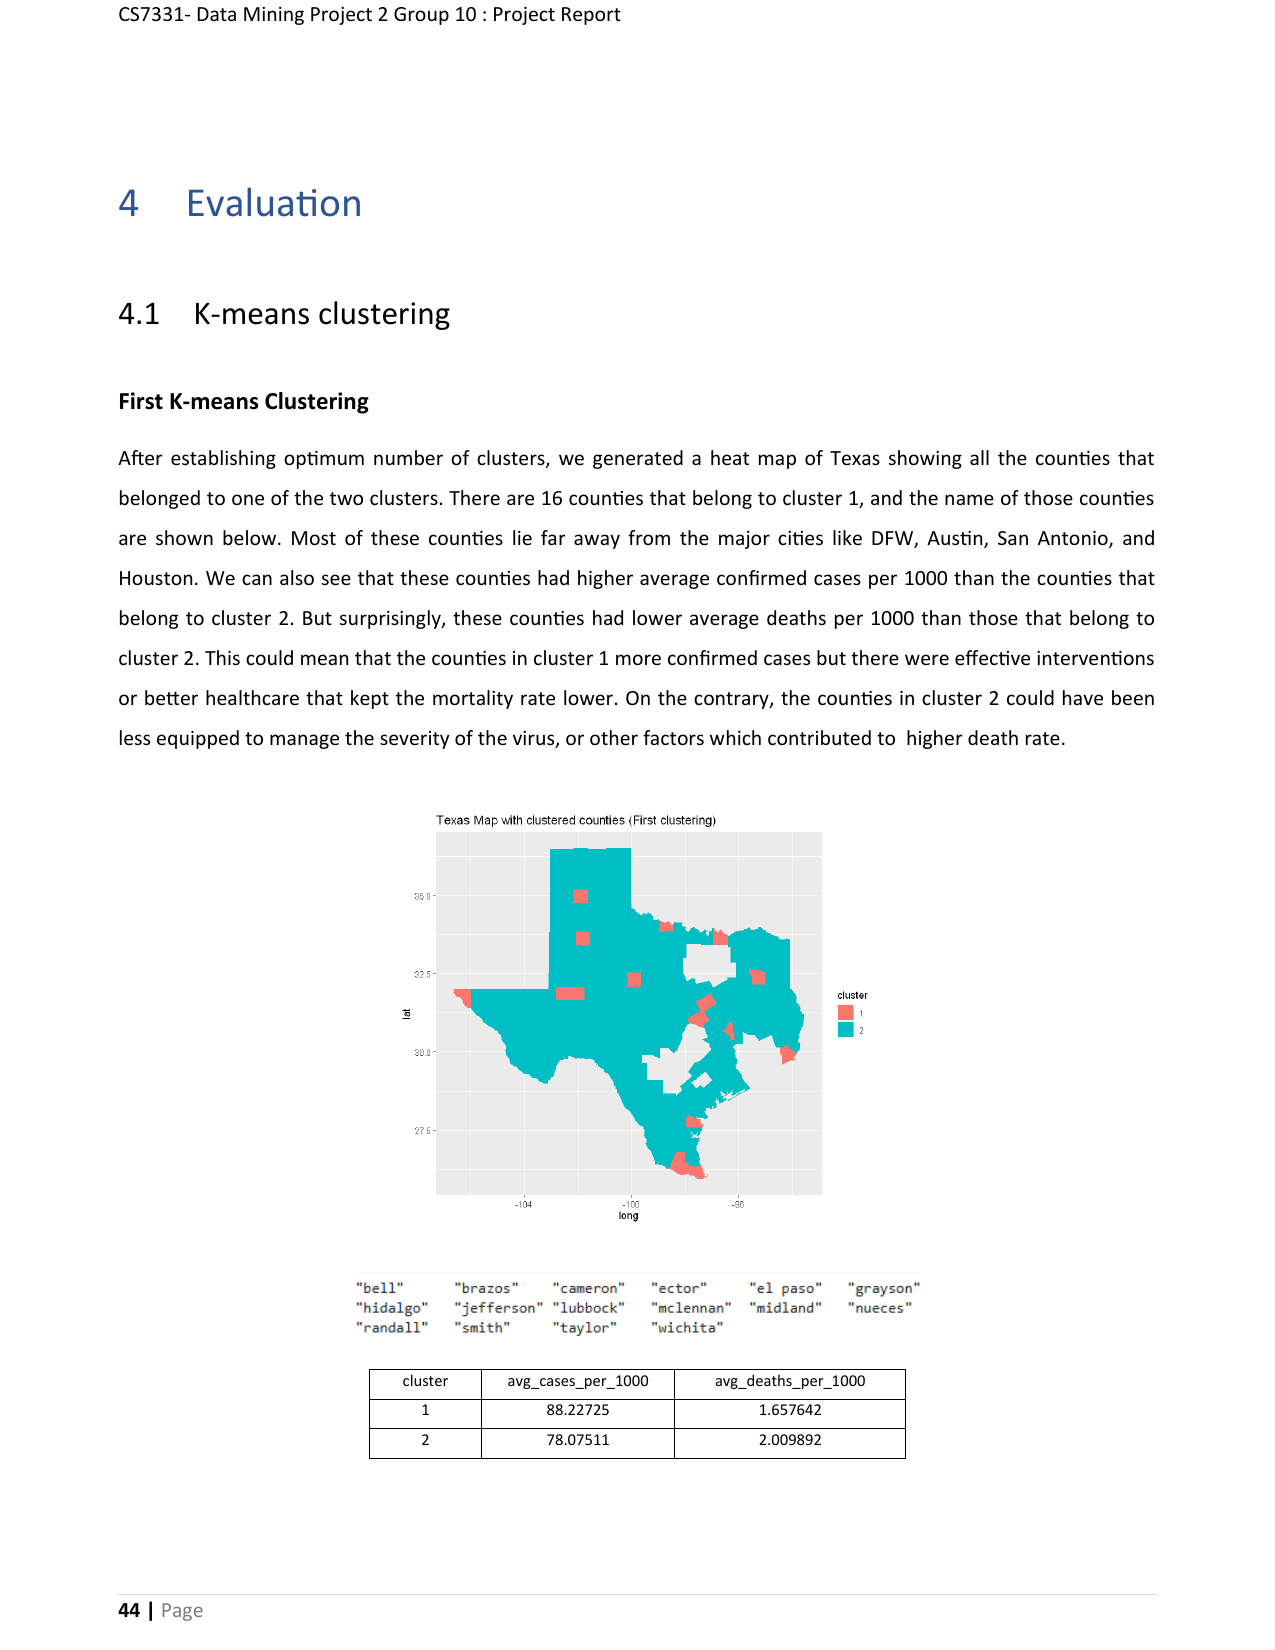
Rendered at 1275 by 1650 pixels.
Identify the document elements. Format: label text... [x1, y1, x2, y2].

text After establishing optimum number of clusters, we generated a heat map of Texas showing all the counties that belonged to one of the two clusters. There are 16 counties that belong to cluster 1, and the name of those counties are shown below. Most of these counties lie far away from the major cities like DFW, Austin, San Antonio, and Houston. We can also see that these counties had higher average confirmed cases per 1000 than the counties that belong to cluster 2. But surprisingly, these counties had lower average deaths per 1000 than those that belong to cluster 2. This could mean that the counties in cluster 1 more confirmed cases but there were effective interventions or better healthcare that kept the mortality rate lower. On the contrary, the counties in cluster 2 could have been less equipped to manage the severity of the virus, or other factors which contributed to higher death rate. [118, 444, 1157, 750]
subtitle K-means clustering [118, 292, 1157, 333]
table_cell 88.22725 [482, 1400, 674, 1428]
picture [396, 776, 879, 1259]
table_cell 1 [370, 1400, 481, 1428]
table_cell 2 [370, 1429, 481, 1458]
table_header cluster [370, 1370, 481, 1398]
text First K-means Clustering [118, 386, 1157, 416]
table_cell 1.657642 [675, 1400, 905, 1428]
picture [353, 1272, 922, 1343]
table_cell 78.07511 [482, 1429, 674, 1458]
table_header avg_cases_per_1000 [482, 1370, 674, 1398]
subtitle Evaluation [118, 176, 1157, 227]
table_header avg_deaths_per_1000 [675, 1370, 905, 1398]
table_cell 2.009892 [675, 1429, 905, 1458]
